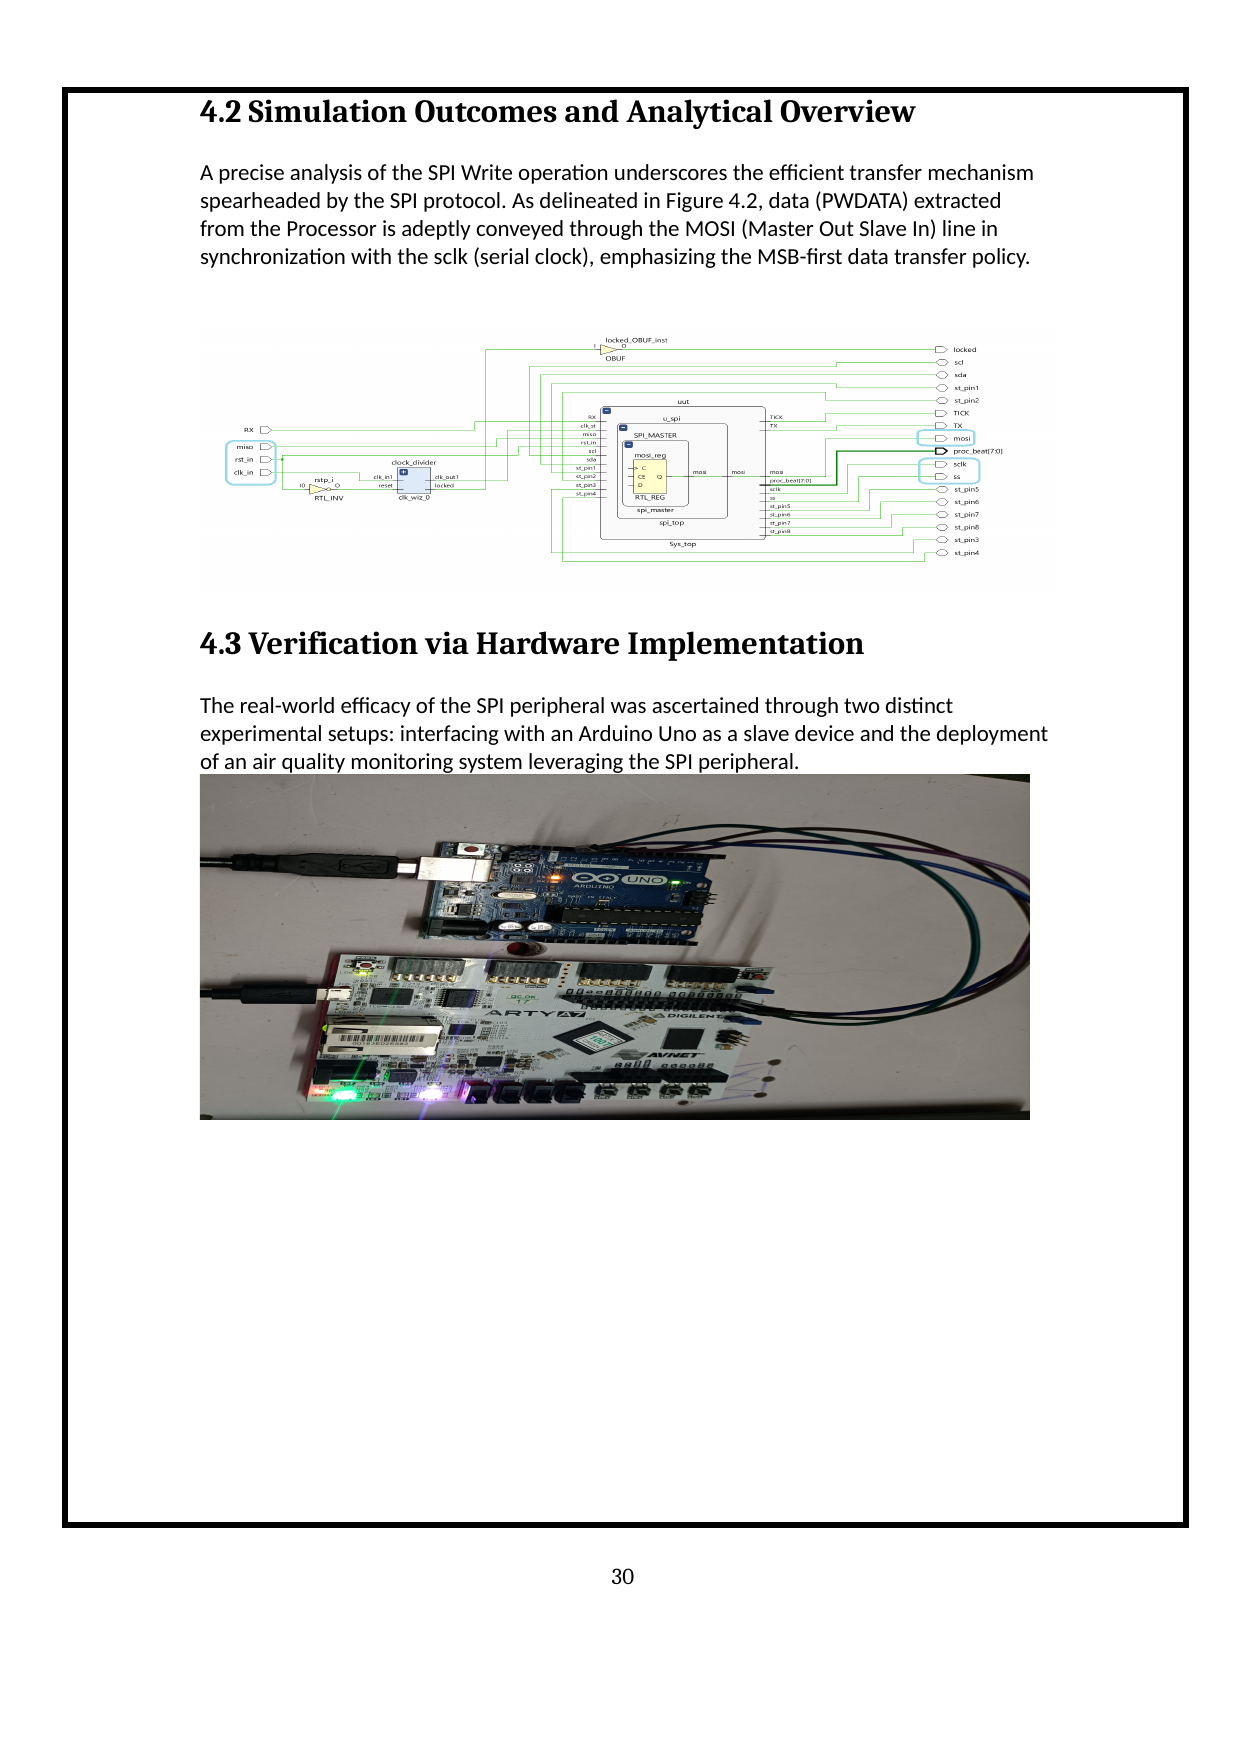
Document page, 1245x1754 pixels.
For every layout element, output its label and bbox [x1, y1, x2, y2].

table_cell [68, 93, 1183, 1522]
